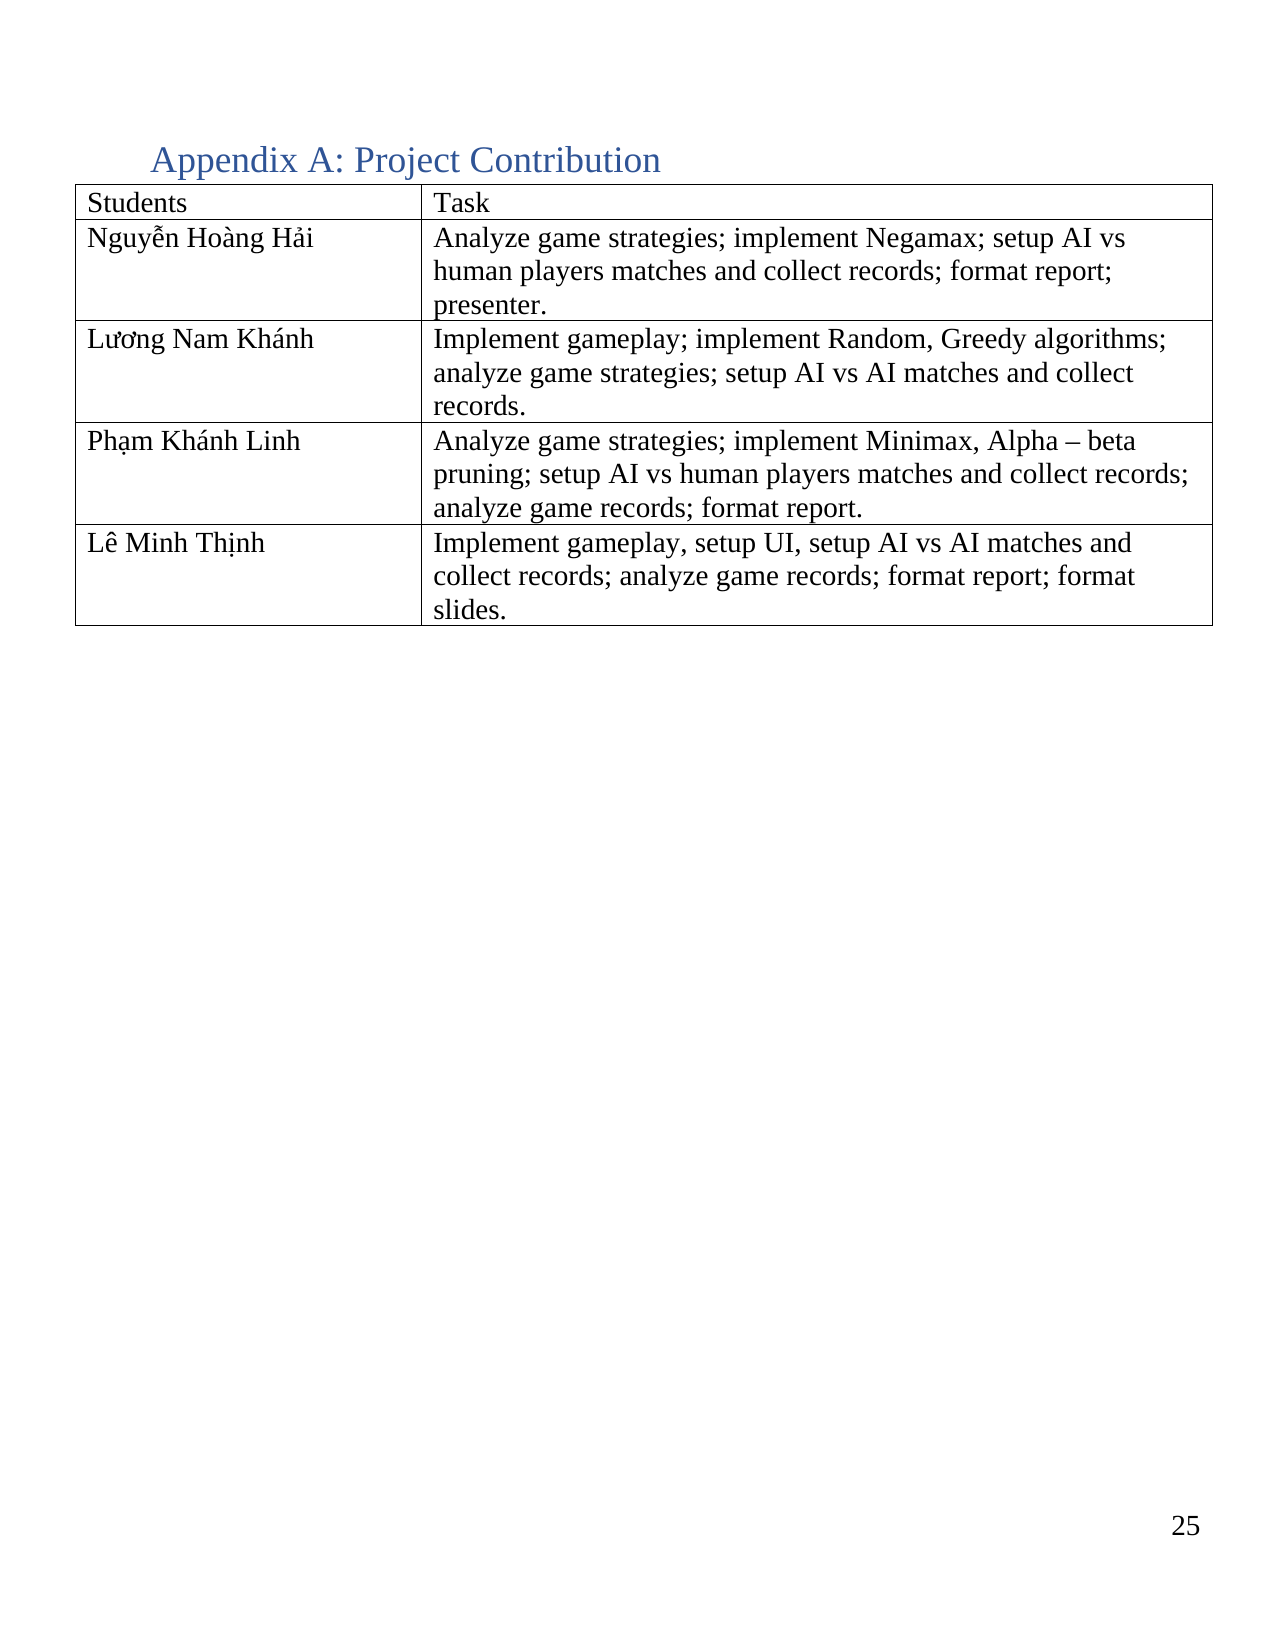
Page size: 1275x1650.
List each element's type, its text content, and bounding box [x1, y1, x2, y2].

table_cell Lê Minh Thịnh [76, 525, 421, 625]
table_header Students [76, 185, 421, 219]
table_cell Analyze game strategies; implement Negamax; setup AI vs human players matches and collect records; format report; presenter. [422, 220, 1212, 320]
table_cell Phạm Khánh Linh [76, 423, 421, 524]
table_cell Implement gameplay; implement Random, Greedy algorithms; analyze game strategies; setup AI vs AI matches and collect records. [422, 321, 1212, 422]
table_cell Nguyễn Hoàng Hải [76, 220, 421, 320]
table_cell Lương Nam Khánh [76, 321, 421, 422]
table_cell Implement gameplay, setup UI, setup AI vs AI matches and collect records; analyze game records; format report; format slides. [422, 525, 1212, 625]
table_header Task [422, 185, 1212, 219]
subtitle Appendix A: Project Contribution [75, 137, 1200, 181]
table_cell Analyze game strategies; implement Minimax, Alpha – beta pruning; setup AI vs human players matches and collect records; analyze game records; format report. [422, 423, 1212, 524]
